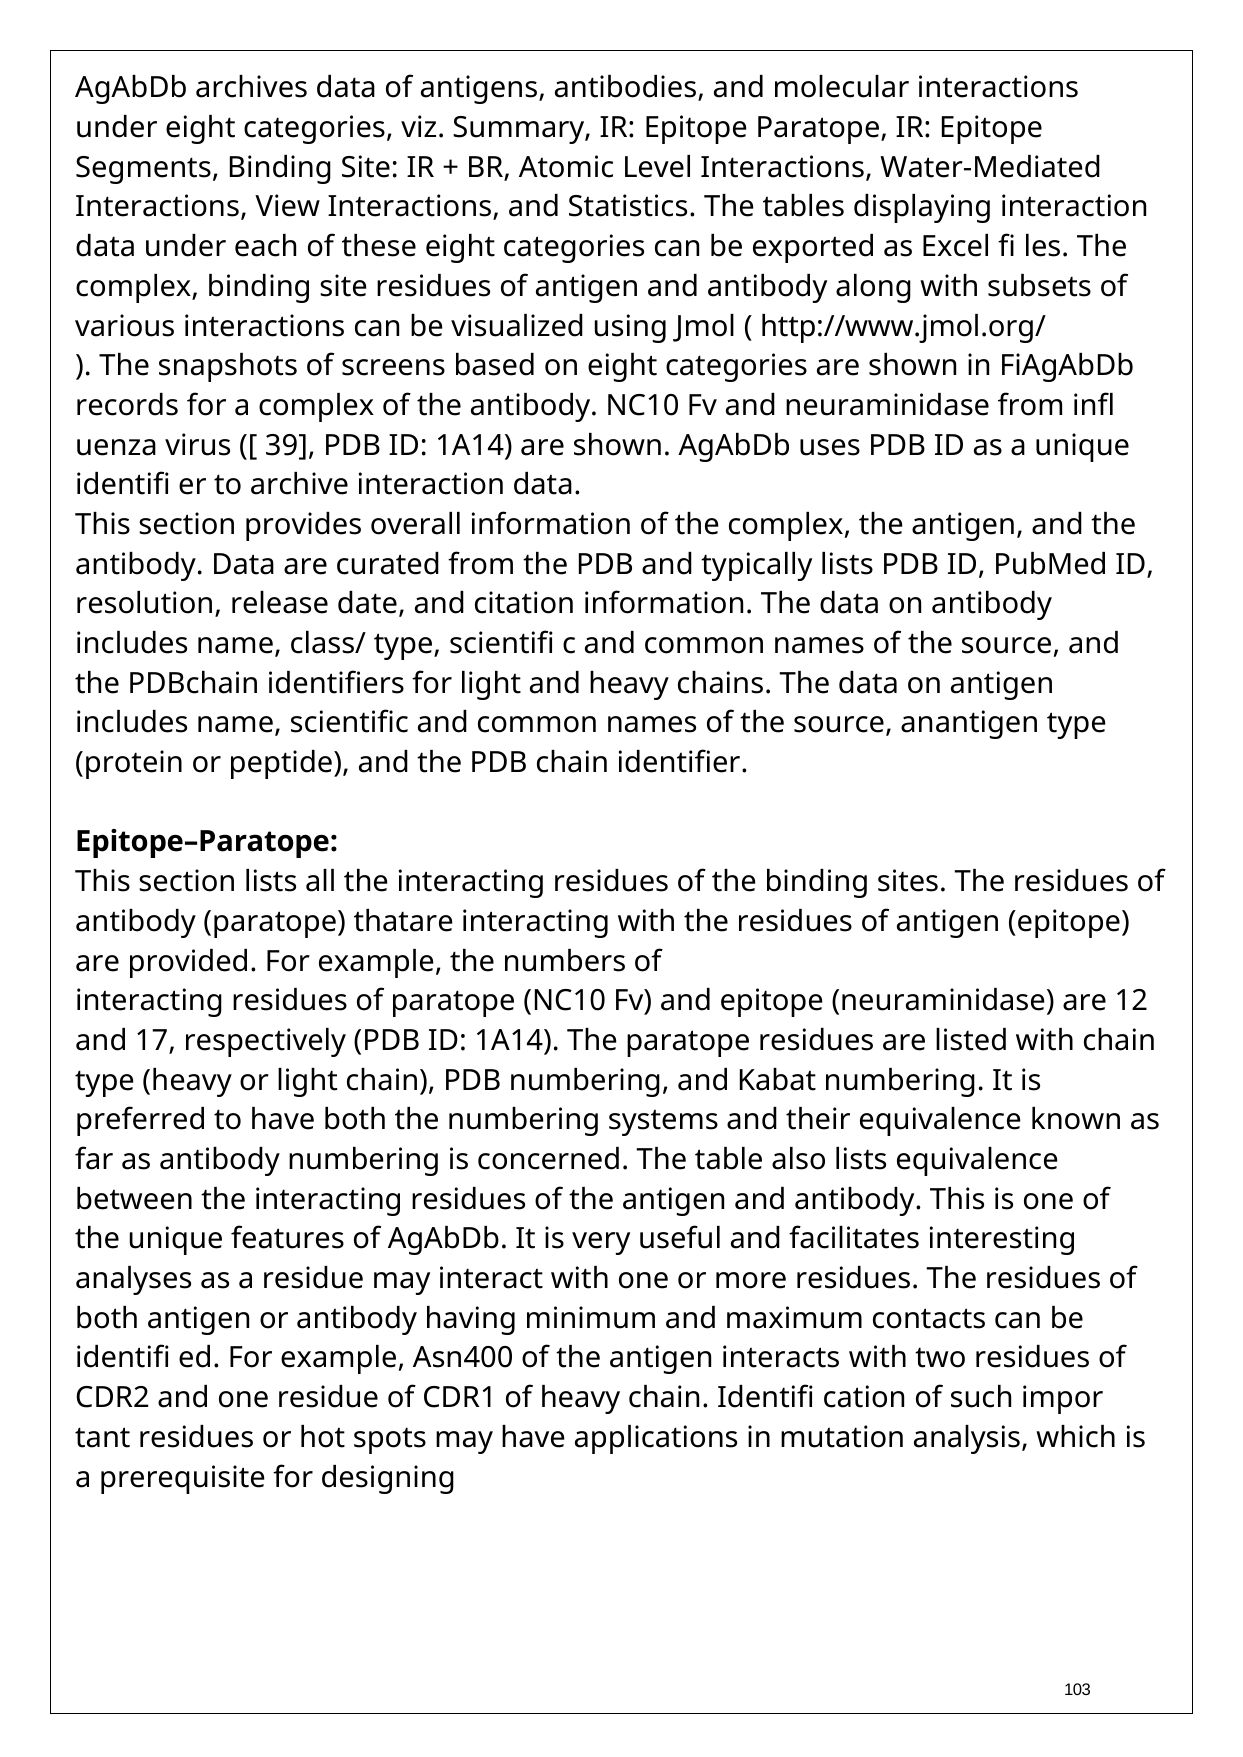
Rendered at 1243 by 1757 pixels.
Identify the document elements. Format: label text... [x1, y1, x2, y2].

text Epitope–Paratope: [75, 821, 1180, 860]
text ). The snapshots of screens based on eight categories are shown in FiAgAbDb records for a complex of the antibody. NC10 Fv and neuraminidase from infl uenza virus ([ 39], PDB ID: 1A14) are shown. AgAbDb uses PDB ID as a unique identifi er to archive interaction data. [75, 344, 1161, 503]
text This section provides overall information of the complex, the antigen, and the antibody. Data are curated from the PDB and typically lists PDB ID, PubMed ID, resolution, release date, and citation information. The data on antibody includes name, class/ type, scientifi c and common names of the source, and the PDBchain identifiers for light and heavy chains. The data on antigen includes name, scientific and common names of the source, anantigen type (protein or peptide), and the PDB chain identifier. [75, 503, 1167, 781]
text This section lists all the interacting residues of the binding sites. The residues of antibody (paratope) thatare interacting with the residues of antigen (epitope) are provided. For example, the numbers of [75, 860, 1180, 979]
text interacting residues of paratope (NC10 Fv) and epitope (neuraminidase) are 12 and 17, respectively (PDB ID: 1A14). The paratope residues are listed with chain type (heavy or light chain), PDB numbering, and Kabat numbering. It is preferred to have both the numbering systems and their equivalence known as far as antibody numbering is concerned. The table also lists equivalence between the interacting residues of the antigen and antibody. This is one of the unique features of AgAbDb. It is very useful and facilitates interesting analyses as a residue may interact with one or more residues. The residues of both antigen or antibody having minimum and maximum contacts can be identifi ed. For example, Asn400 of the antigen interacts with two residues of CDR2 and one residue of CDR1 of heavy chain. Identifi cation of such impor tant residues or hot spots may have applications in mutation analysis, which is a prerequisite for designing [75, 979, 1161, 1496]
text AgAbDb archives data of antigens, antibodies, and molecular interactions under eight categories, viz. Summary, IR: Epitope Paratope, IR: Epitope Segments, Binding Site: IR + BR, Atomic Level Interactions, Water-Mediated Interactions, View Interactions, and Statistics. The tables displaying interaction data under each of these eight categories can be exported as Excel fi les. The complex, binding site residues of antigen and antibody along with subsets of various interactions can be visualized using Jmol ( http://www.jmol.org/ [75, 67, 1151, 344]
